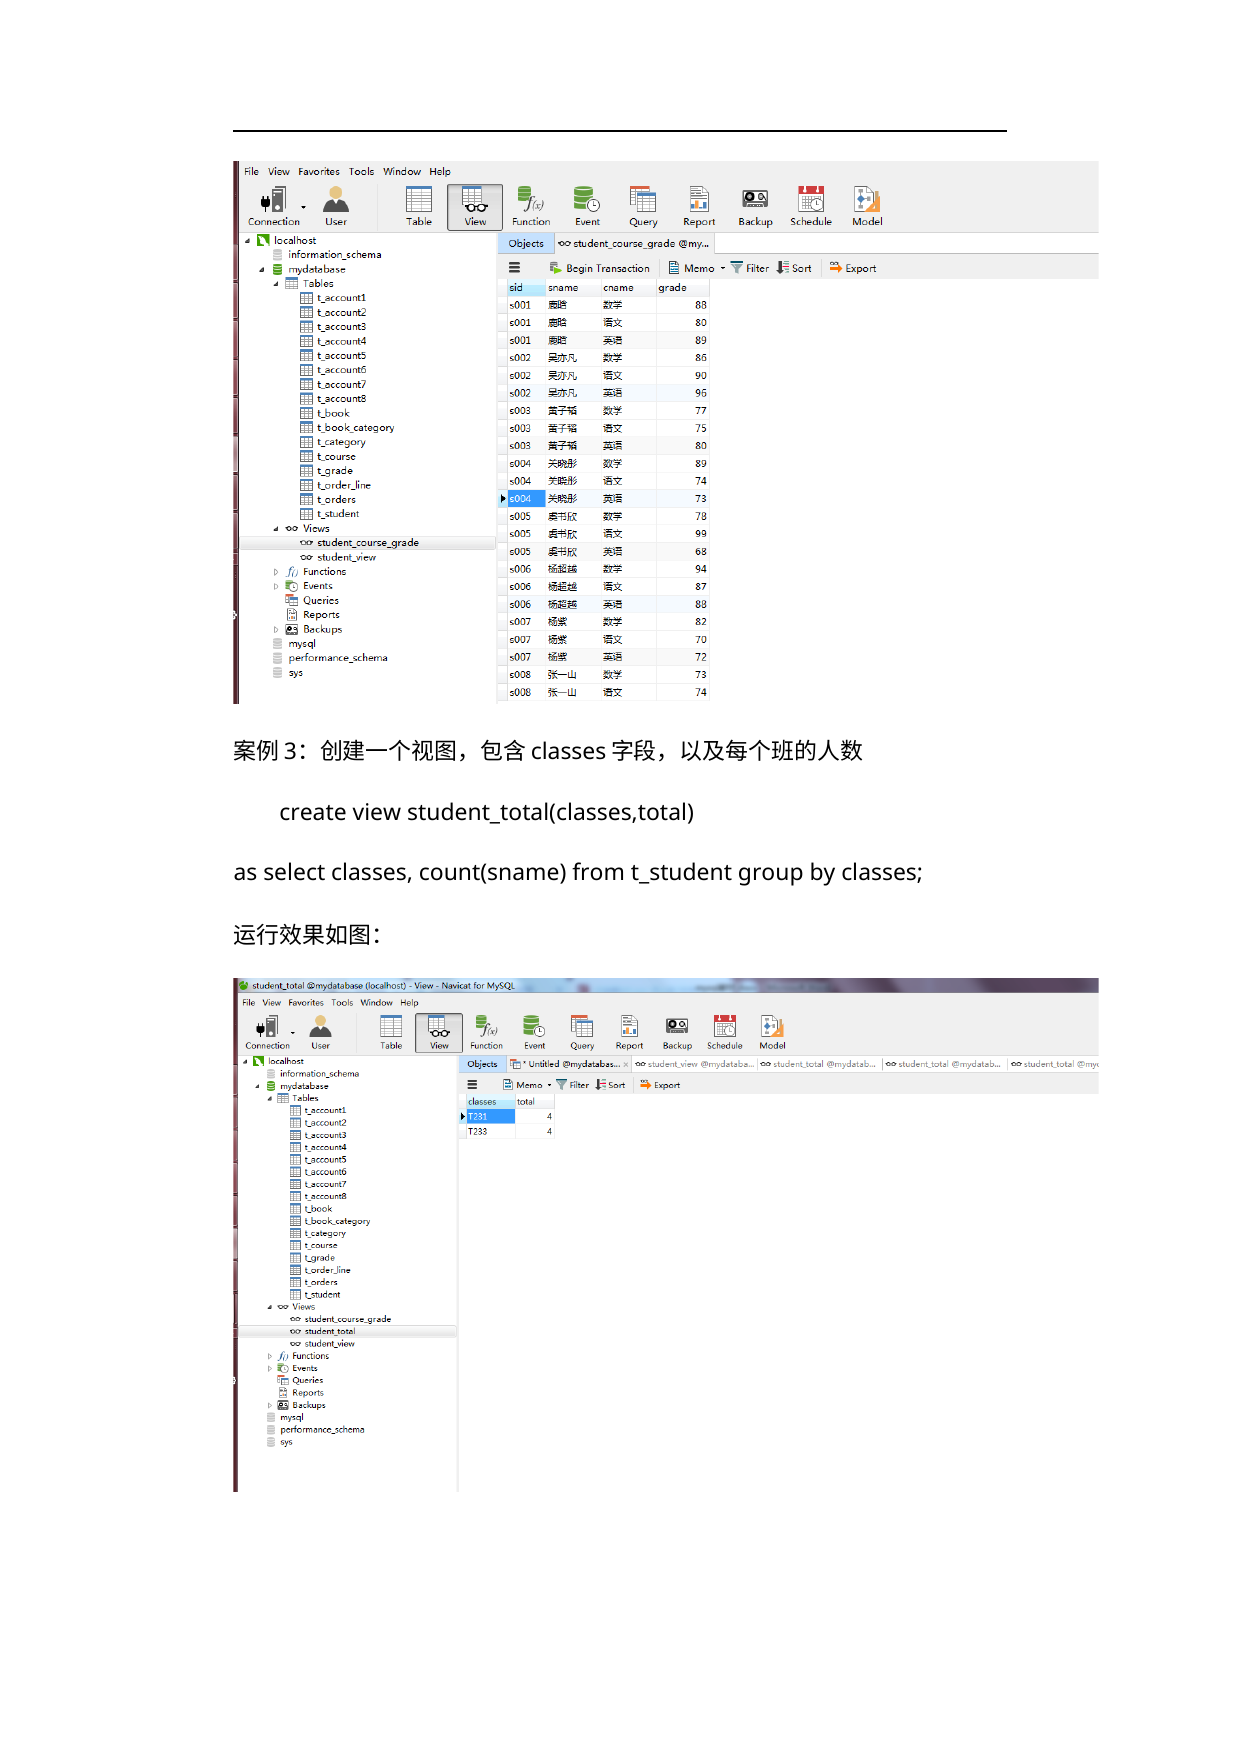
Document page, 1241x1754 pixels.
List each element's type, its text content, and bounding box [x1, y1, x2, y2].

list 运行效果如图： [233, 916, 1007, 950]
picture [233, 161, 1099, 704]
picture [233, 978, 1099, 1492]
list as select classes, count(sname) from t_student group by classes; [233, 856, 1007, 887]
list 案例3：创建一个视图，包含classes字段，以及每个班的人数 [233, 733, 1007, 766]
list create view student_total(classes,total) [233, 796, 1007, 827]
